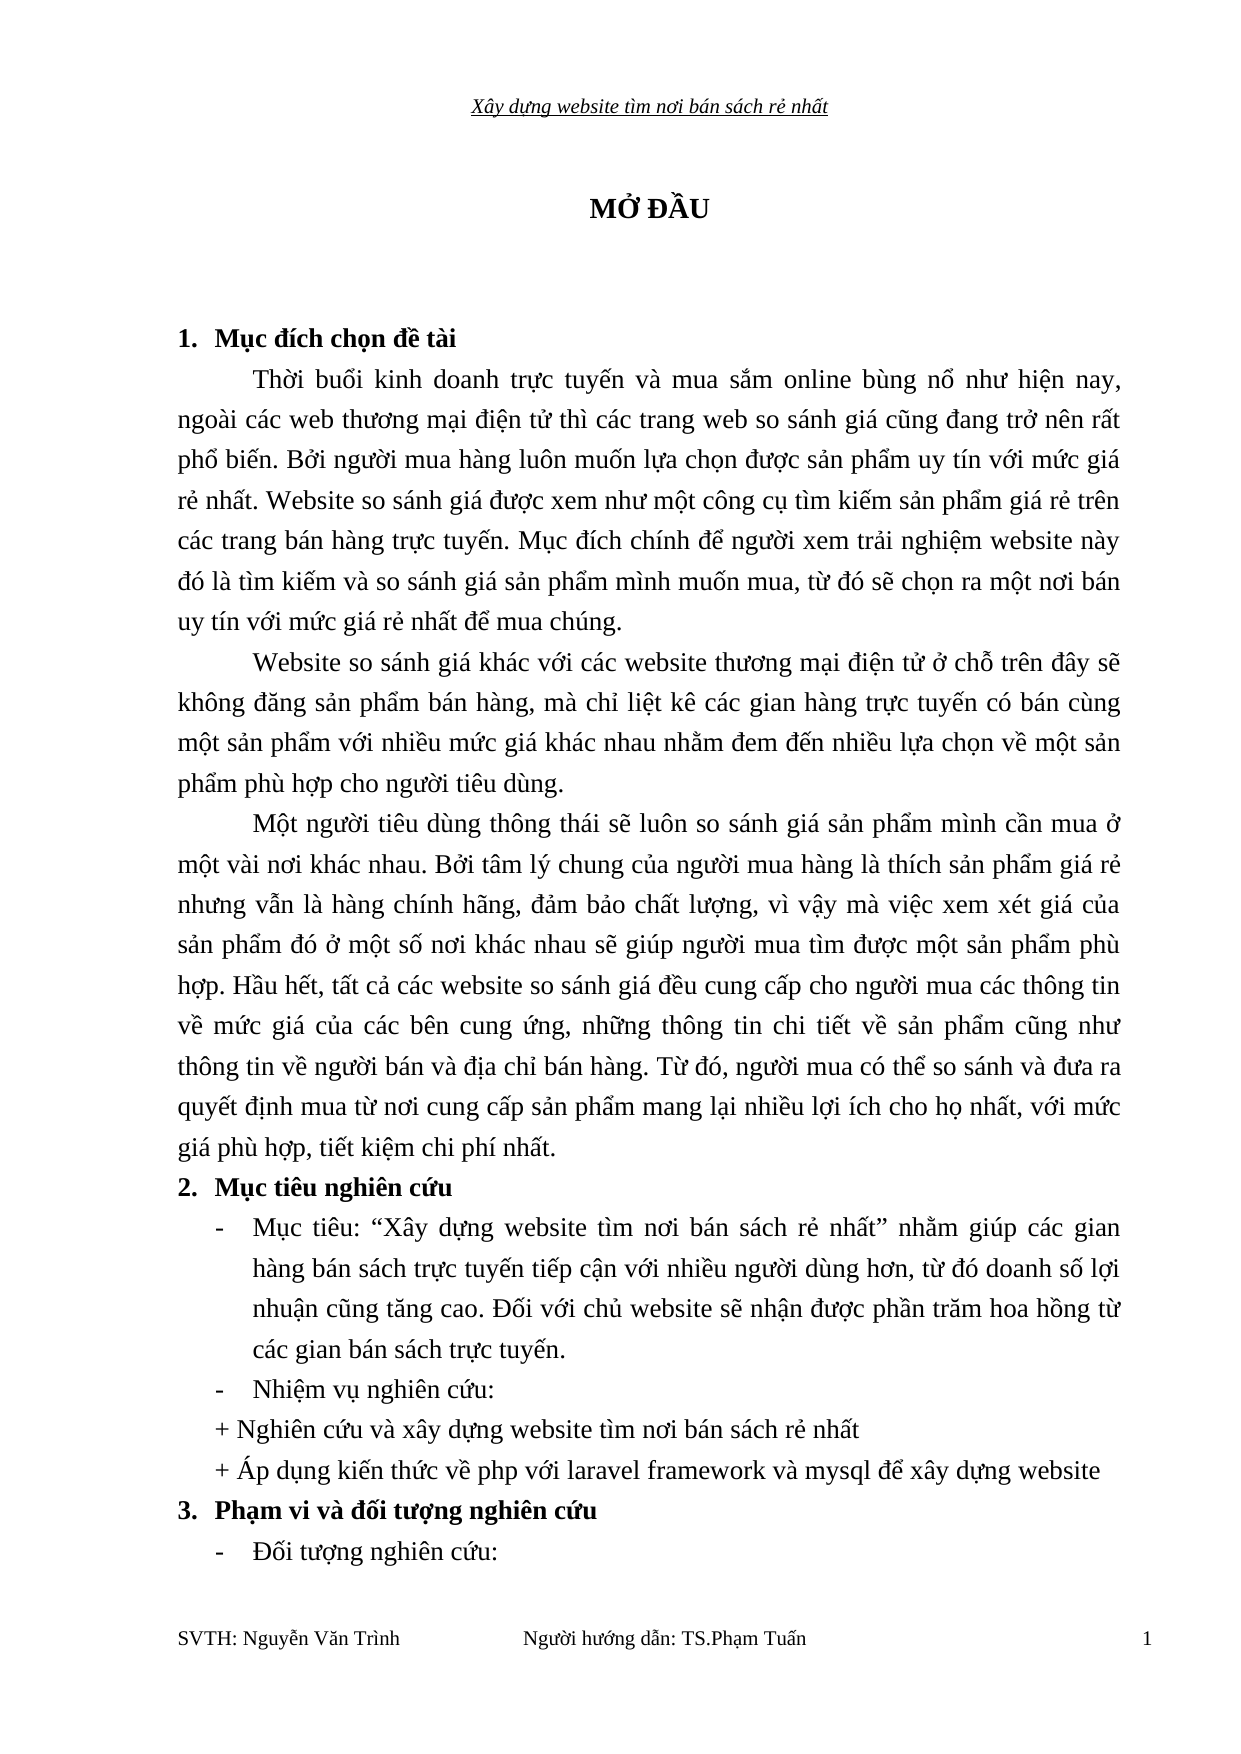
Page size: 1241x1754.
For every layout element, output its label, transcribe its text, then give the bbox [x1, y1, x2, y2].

text Một người tiêu dùng thông thái sẽ luôn so sánh giá sản phẩm mình cần mua ở một vài nơi khác nhau. Bởi tâm lý chung của người mua hàng là thích sản phẩm giá rẻ nhưng vẫn là hàng chính hãng, đảm bảo chất lượng, vì vậy mà việc xem xét giá của sản phẩm đó ở một số nơi khác nhau sẽ giúp người mua tìm được một sản phẩm phù hợp. Hầu hết, tất cả các website so sánh giá đều cung cấp cho người mua các thông tin về mức giá của các bên cung ứng, những thông tin chi tiết về sản phẩm cũng như thông tin về người bán và địa chỉ bán hàng. Từ đó, người mua có thể so sánh và đưa ra quyết định mua từ nơi cung cấp sản phẩm mang lại nhiều lợi ích cho họ nhất, với mức giá phù hợp, tiết kiệm chi phí nhất. [177, 807, 1122, 1162]
text + Nghiên cứu và xây dựng website tìm nơi bán sách rẻ nhất [214, 1413, 1122, 1445]
list Nhiệm vụ nghiên cứu: [215, 1373, 1122, 1404]
list Mục tiêu: “Xây dựng website tìm nơi bán sách rẻ nhất” nhằm giúp các gian hàng bán sách trực tuyến tiếp cận với nhiều người dùng hơn, từ đó doanh số lợi nhuận cũng tăng cao. Đối với chủ website sẽ nhận được phần trăm hoa hồng từ các gian bán sách trực tuyến. [215, 1211, 1122, 1364]
list Thời buổi kinh doanh trực tuyến và mua sắm online bùng nổ như hiện nay, ngoài các web thương mại điện tử thì các trang web so sánh giá cũng đang trở nên rất phổ biến. Bởi người mua hàng luôn muốn lựa chọn được sản phẩm uy tín với mức giá rẻ nhất. Website so sánh giá được xem như một công cụ tìm kiếm sản phẩm giá rẻ trên các trang bán hàng trực tuyến. Mục đích chính để người xem trải nghiệm website này đó là tìm kiếm và so sánh giá sản phẩm mình muốn mua, từ đó sẽ chọn ra một nơi bán uy tín với mức giá rẻ nhất để mua chúng. [177, 363, 1122, 636]
list Mục đích chọn đề tài [177, 322, 1122, 353]
list Phạm vi và đối tượng nghiên cứu [177, 1494, 1122, 1526]
list Mục tiêu nghiên cứu [177, 1171, 1122, 1202]
list Website so sánh giá khác với các website thương mại điện tử ở chỗ trên đây sẽ không đăng sản phẩm bán hàng, mà chỉ liệt kê các gian hàng trực tuyến có bán cùng một sản phẩm với nhiều mức giá khác nhau nhằm đem đến nhiều lựa chọn về một sản phẩm phù hợp cho người tiêu dùng. [177, 646, 1122, 798]
list Đối tượng nghiên cứu: [215, 1535, 1122, 1566]
subtitle MỞ ĐẦU [177, 191, 1122, 225]
text + Áp dụng kiến thức về php với laravel framework và mysql để xây dựng website [214, 1454, 1122, 1485]
